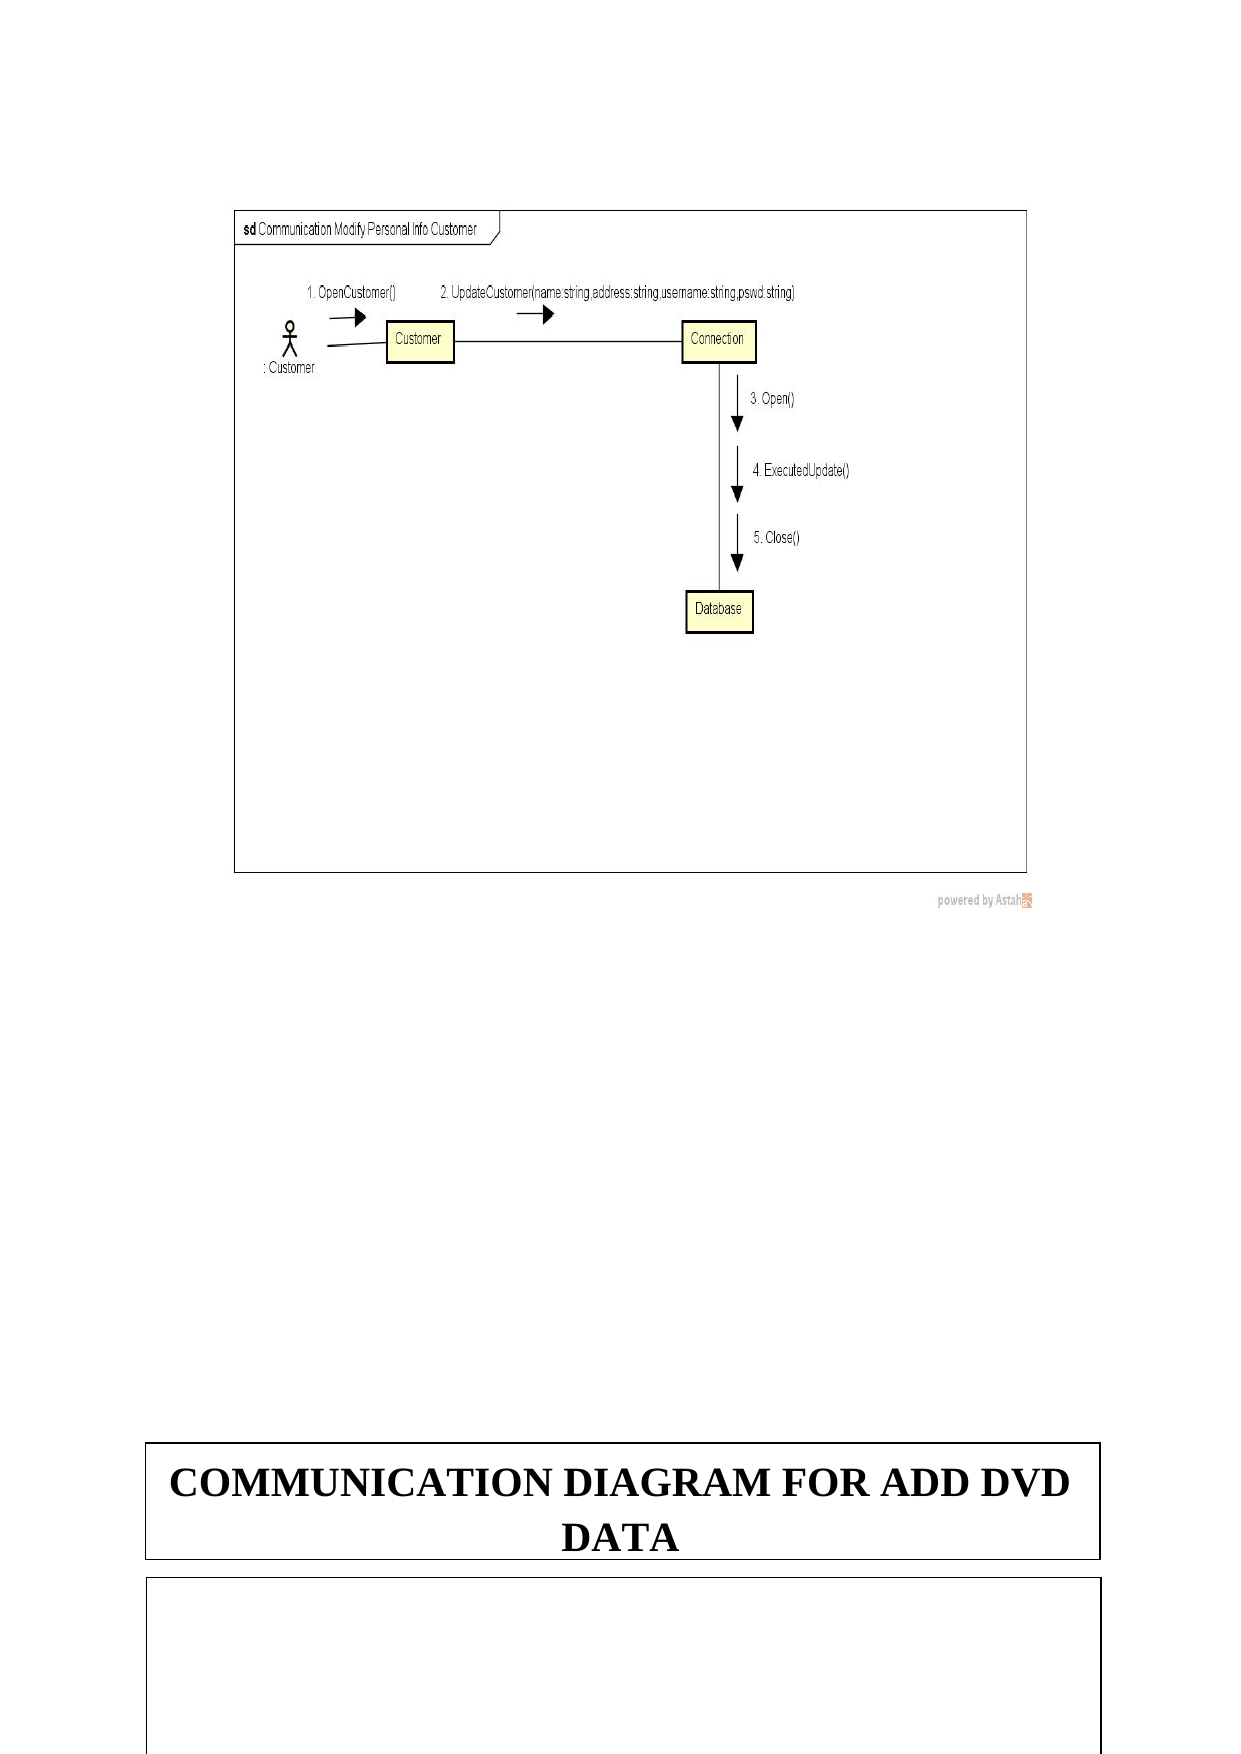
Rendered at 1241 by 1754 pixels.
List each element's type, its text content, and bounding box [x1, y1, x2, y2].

text COMMUNICATION DIAGRAM FOR ADD DVD DATA [150, 1458, 1090, 1561]
picture [225, 197, 1035, 914]
